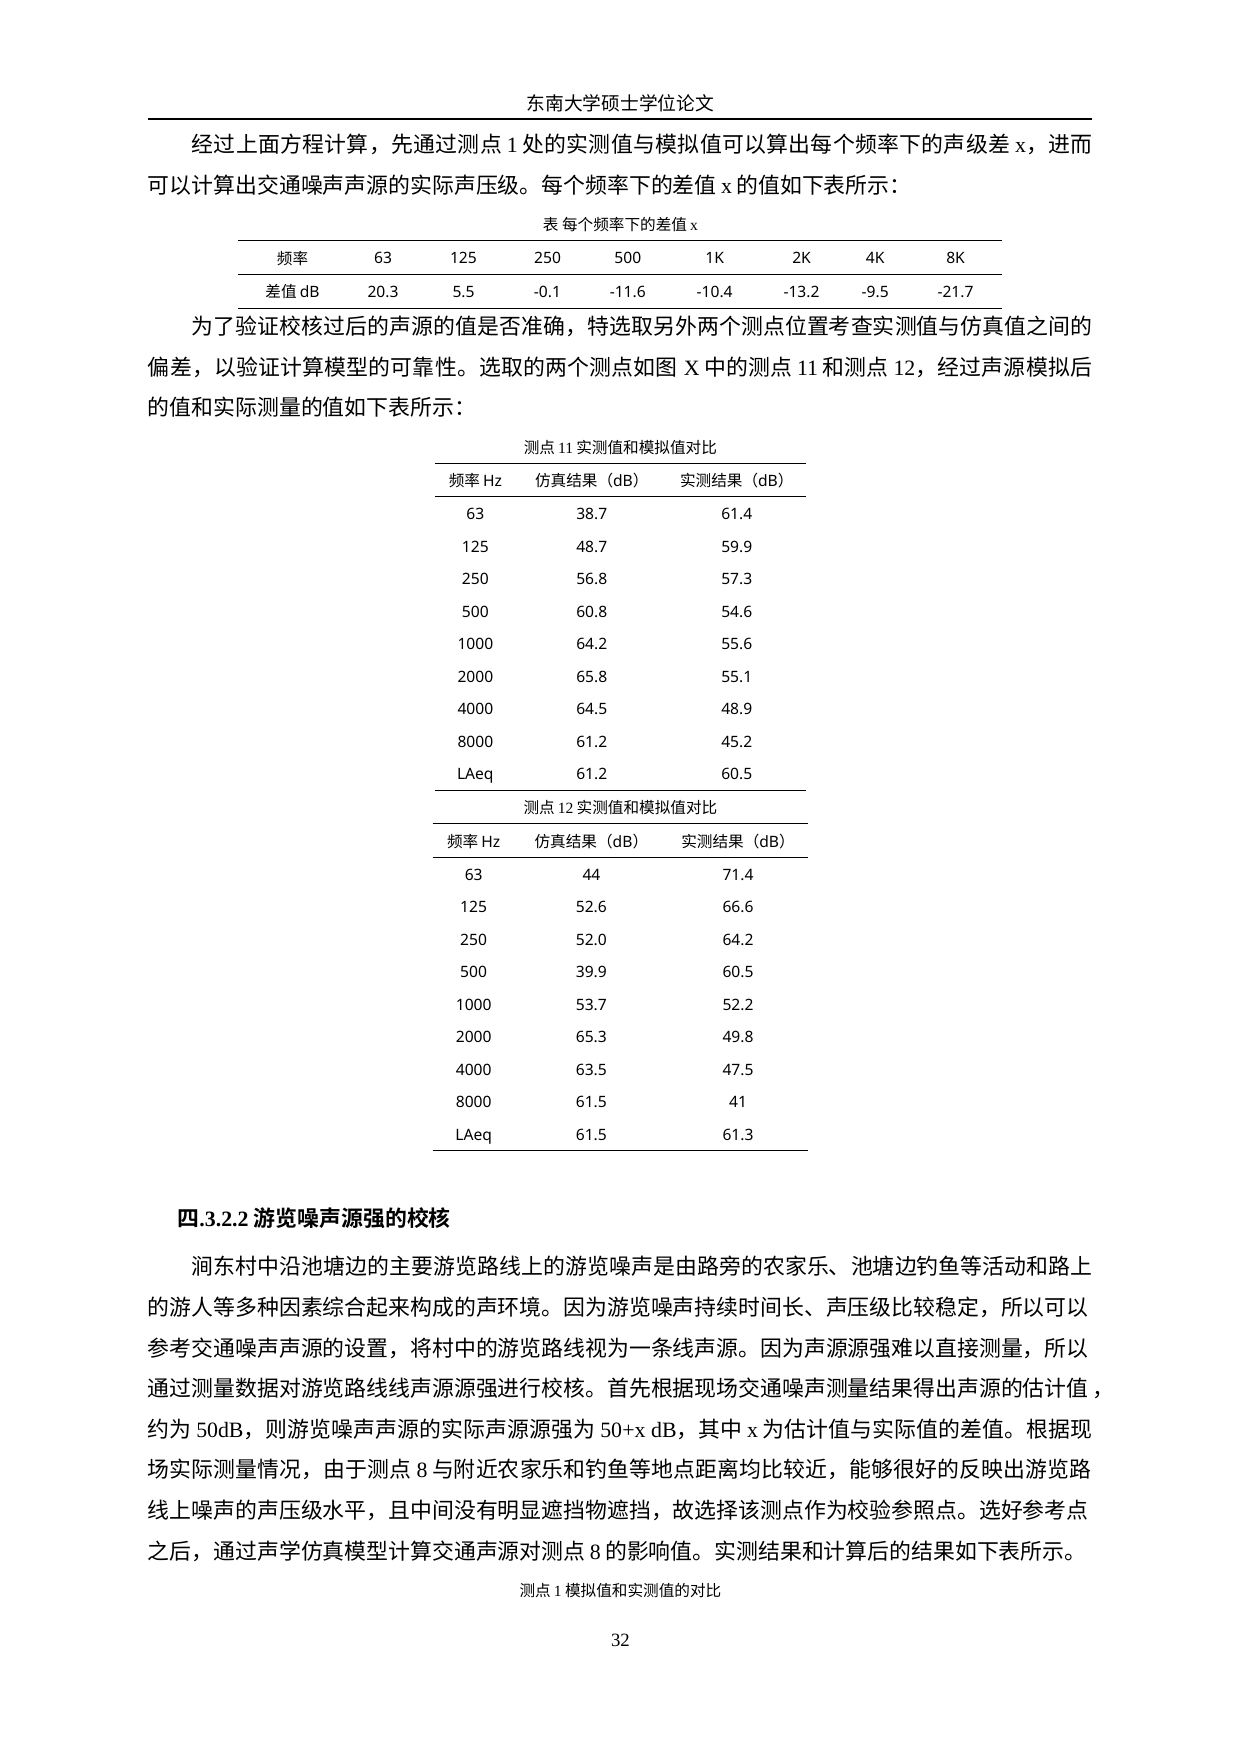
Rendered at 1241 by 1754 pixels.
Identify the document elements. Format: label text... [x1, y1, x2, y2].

text 测点12实测值和模拟值对比 [148, 791, 1092, 823]
table_cell LAeq [435, 757, 515, 790]
table_cell 5.5 [419, 275, 507, 307]
table_cell 4000 [435, 692, 515, 725]
table_cell 59.9 [668, 530, 806, 562]
table_cell 44 [514, 858, 668, 890]
table_cell 125 [435, 530, 515, 562]
table_cell 1000 [433, 988, 514, 1020]
table_cell 8000 [433, 1085, 514, 1118]
table_cell 64.5 [515, 692, 667, 725]
table_header 仿真结果（dB） [515, 464, 667, 496]
table_cell 61.4 [668, 497, 806, 530]
table_cell 66.6 [668, 890, 808, 923]
table_cell 250 [433, 923, 514, 955]
table_cell 54.6 [668, 595, 806, 627]
table_header 1K [668, 241, 761, 274]
table_header 8K [908, 241, 1002, 274]
table_cell -11.6 [587, 275, 668, 307]
table_cell 差值dB [238, 275, 346, 307]
table_cell 60.5 [668, 955, 808, 988]
table_header 63 [346, 241, 419, 274]
text 测点1模拟值和实测值的对比 [148, 1574, 1092, 1606]
text 游览噪声源强的校核 [177, 1200, 1092, 1233]
text 测点11实测值和模拟值对比 [148, 430, 1092, 463]
table_cell 61.2 [515, 757, 667, 790]
table_header 频率Hz [433, 824, 514, 857]
table_cell 41 [668, 1085, 808, 1118]
table_cell 65.8 [515, 660, 667, 692]
table_cell 55.6 [668, 627, 806, 660]
table_header 频率Hz [435, 464, 515, 496]
table_cell 63.5 [514, 1053, 668, 1085]
table_cell 2000 [435, 660, 515, 692]
table_cell 125 [433, 890, 514, 923]
table_cell 64.2 [668, 923, 808, 955]
table_cell 61.2 [515, 725, 667, 757]
table_cell 61.5 [514, 1085, 668, 1118]
table_cell 64.2 [515, 627, 667, 660]
text 经过上面方程计算，先通过测点1处的实测值与模拟值可以算出每个频率下的声级差x，进而可以计算出交通噪声声源的实际声压级。每个频率下的差值x的值如下表所示： [148, 127, 1092, 200]
table_cell 56.8 [515, 562, 667, 595]
table_header 仿真结果（dB） [514, 824, 668, 857]
table_cell 20.3 [346, 275, 419, 307]
table_cell 48.7 [515, 530, 667, 562]
table_cell 45.2 [668, 725, 806, 757]
table_header 频率 [238, 241, 346, 274]
table_header 4K [841, 241, 908, 274]
table_cell 52.0 [514, 923, 668, 955]
table_header 250 [507, 241, 587, 274]
table_cell 8000 [435, 725, 515, 757]
table_cell 55.1 [668, 660, 806, 692]
table_cell 61.3 [668, 1118, 808, 1150]
table_cell -9.5 [841, 275, 908, 307]
table_cell -21.7 [908, 275, 1002, 307]
table_cell 4000 [433, 1053, 514, 1085]
table_cell -0.1 [507, 275, 587, 307]
table_cell 39.9 [514, 955, 668, 988]
table_header 实测结果（dB） [668, 824, 808, 857]
table_cell 52.2 [668, 988, 808, 1020]
text 为了验证校核过后的声源的值是否准确，特选取另外两个测点位置考查实测值与仿真值之间的偏差，以验证计算模型的可靠性。选取的两个测点如图X中的测点11和测点12，经过声源模拟后的值和实际测量的值如下表所示： [148, 308, 1092, 422]
table_cell 250 [435, 562, 515, 595]
table_cell 48.9 [668, 692, 806, 725]
table_cell 61.5 [514, 1118, 668, 1150]
table_header 实测结果（dB） [668, 464, 806, 496]
table_cell 63 [435, 497, 515, 530]
table_cell 1000 [435, 627, 515, 660]
table_cell 500 [435, 595, 515, 627]
table_cell LAeq [433, 1118, 514, 1150]
table_cell 65.3 [514, 1020, 668, 1053]
table_cell 60.5 [668, 757, 806, 790]
table_header 500 [587, 241, 668, 274]
table_cell 52.6 [514, 890, 668, 923]
table_cell -13.2 [761, 275, 841, 307]
table_cell 49.8 [668, 1020, 808, 1053]
text 表 每个频率下的差值x [148, 208, 1092, 240]
table_cell 47.5 [668, 1053, 808, 1085]
table_cell -10.4 [668, 275, 761, 307]
table_cell 38.7 [515, 497, 667, 530]
table_header 125 [419, 241, 507, 274]
text 涧东村中沿池塘边的主要游览路线上的游览噪声是由路旁的农家乐、池塘边钓鱼等活动和路上的游人等多种因素综合起来构成的声环境。因为游览噪声持续时间长、声压级比较稳定，所以可以参考交通噪声声源的设置，将村中的游览路线视为一条线声源。因为声源源强难以直接测量，所以通过测量数据对游览路线线声源源强进行校核。首先根据现场交通噪声测量结果得出声源的估计值，约为50dB，则游览噪声声源的实际声源源强为50+x dB，其中x为估计值与实际值的差值。根据现场实际测量情况，由于测点8与附近农家乐和钓鱼等地点距离均比较近，能够很好的反映出游览路线上噪声的声压级水平，且中间没有明显遮挡物遮挡，故选择该测点作为校验参照点。选好参考点之后，通过声学仿真模型计算交通声源对测点8的影响值。实测结果和计算后的结果如下表所示。 [148, 1249, 1092, 1566]
table_cell 57.3 [668, 562, 806, 595]
table_cell 71.4 [668, 858, 808, 890]
table_header 2K [761, 241, 841, 274]
table_cell 53.7 [514, 988, 668, 1020]
table_cell 2000 [433, 1020, 514, 1053]
table_cell 63 [433, 858, 514, 890]
table_cell 500 [433, 955, 514, 988]
table_cell 60.8 [515, 595, 667, 627]
